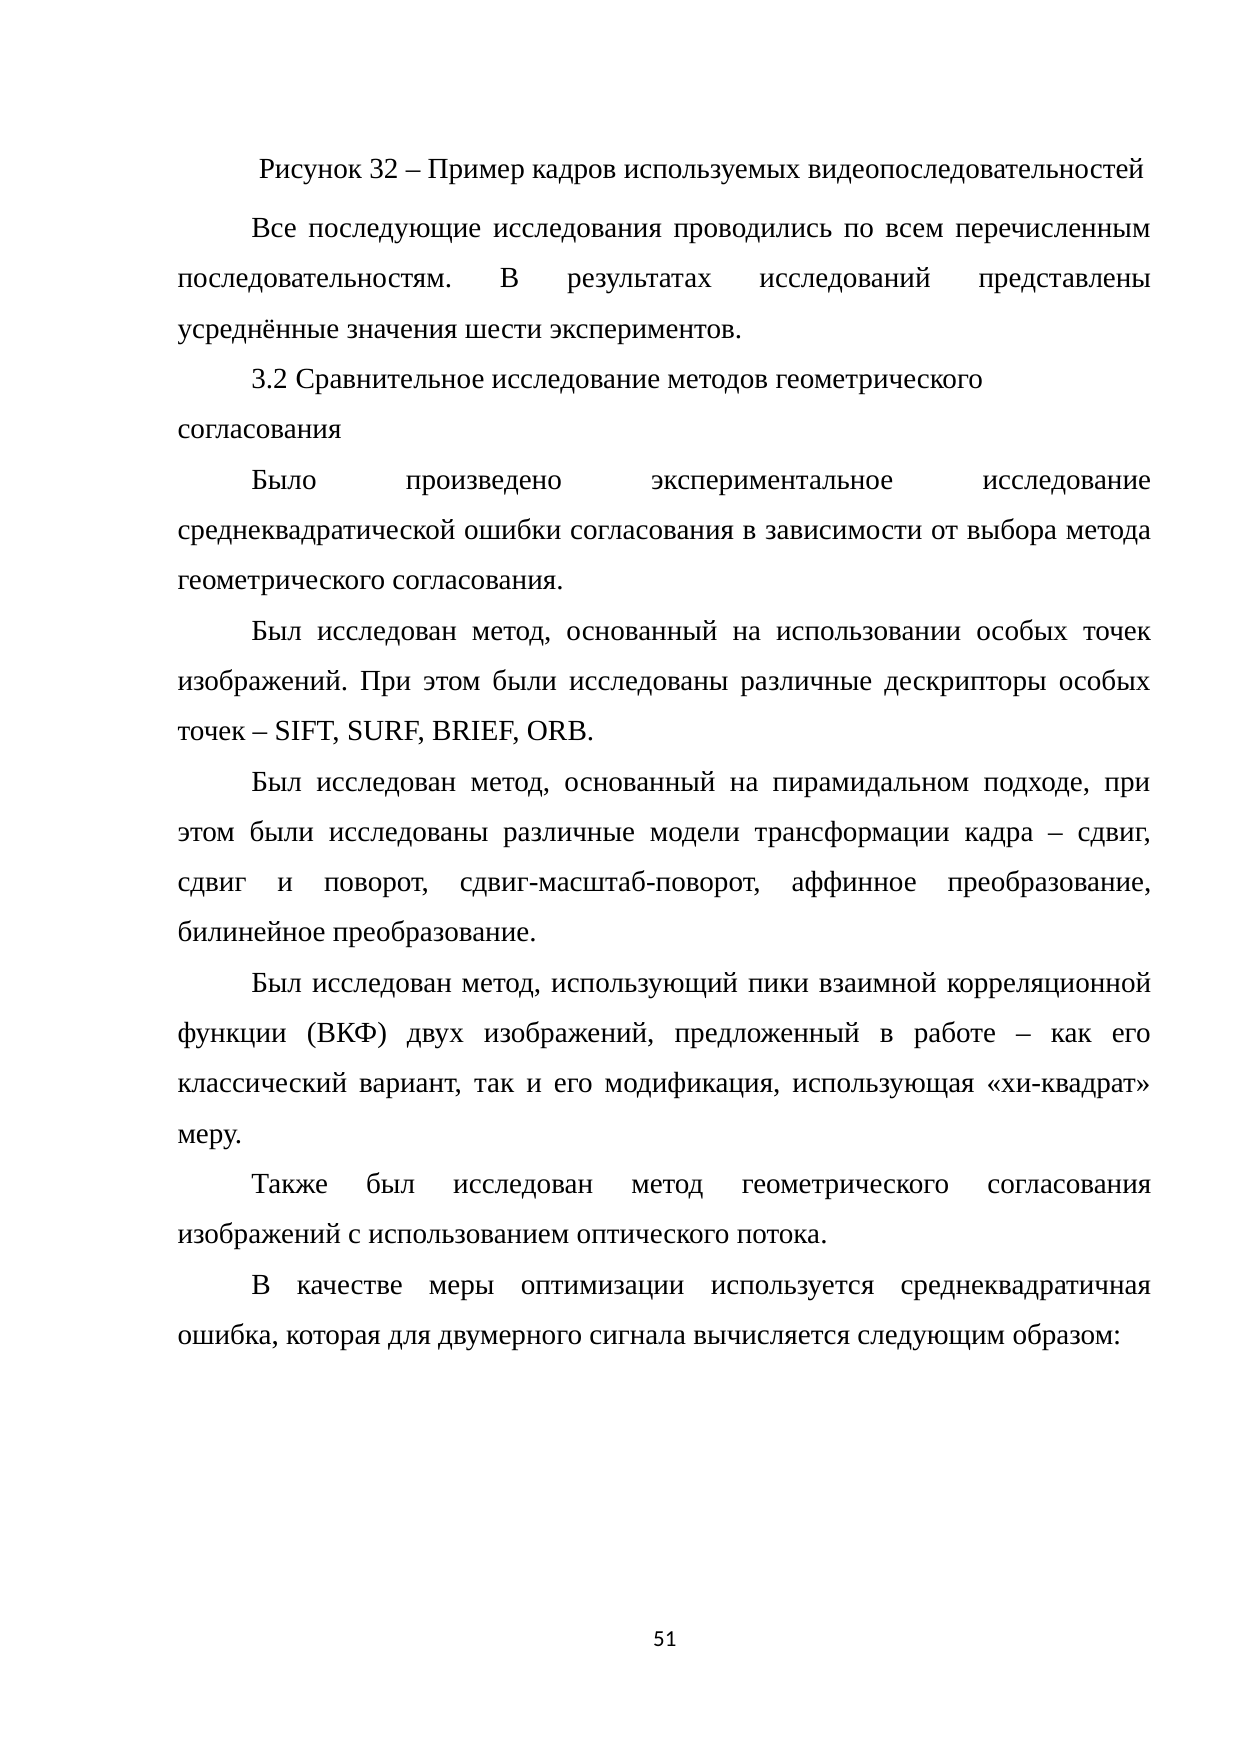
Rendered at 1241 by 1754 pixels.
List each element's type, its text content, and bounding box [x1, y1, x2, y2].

text Был исследован метод, основанный на пирамидальном подходе, при этом были исследованы различные модели трансформации кадра – сдвиг, сдвиг и поворот, сдвиг-масштаб-поворот, аффинное преобразование, билинейное преобразование. [177, 764, 1152, 948]
text Был исследован метод, использующий пики взаимной корреляционной функции (ВКФ) двух изображений, предложенный в работе – как его классический вариант, так и его модификация, использующая «хи-квадрат» меру. [177, 965, 1152, 1149]
text Все последующие исследования проводились по всем перечисленным последовательностям. В результатах исследований представлены усреднённые значения шести экспериментов. [177, 210, 1152, 344]
text Был исследован метод, основанный на использовании особых точек изображений. При этом были исследованы различные дескрипторы особых точек – SIFT, SURF, BRIEF, ORB. [177, 613, 1152, 747]
text В качестве меры оптимизации используется среднеквадратичная ошибка, которая для двумерного сигнала вычисляется следующим образом: [177, 1267, 1152, 1351]
list Сравнительное исследование методов геометрического согласования [177, 361, 1152, 445]
text Было произведено экспериментальное исследование среднеквадратической ошибки согласования в зависимости от выбора метода геометрического согласования. [177, 462, 1152, 596]
table_cell Рисунок 32 – Пример кадров используемых видеопоследовательностей [166, 118, 1163, 210]
text Также был исследован метод геометрического согласования изображений с использованием оптического потока. [177, 1166, 1152, 1250]
